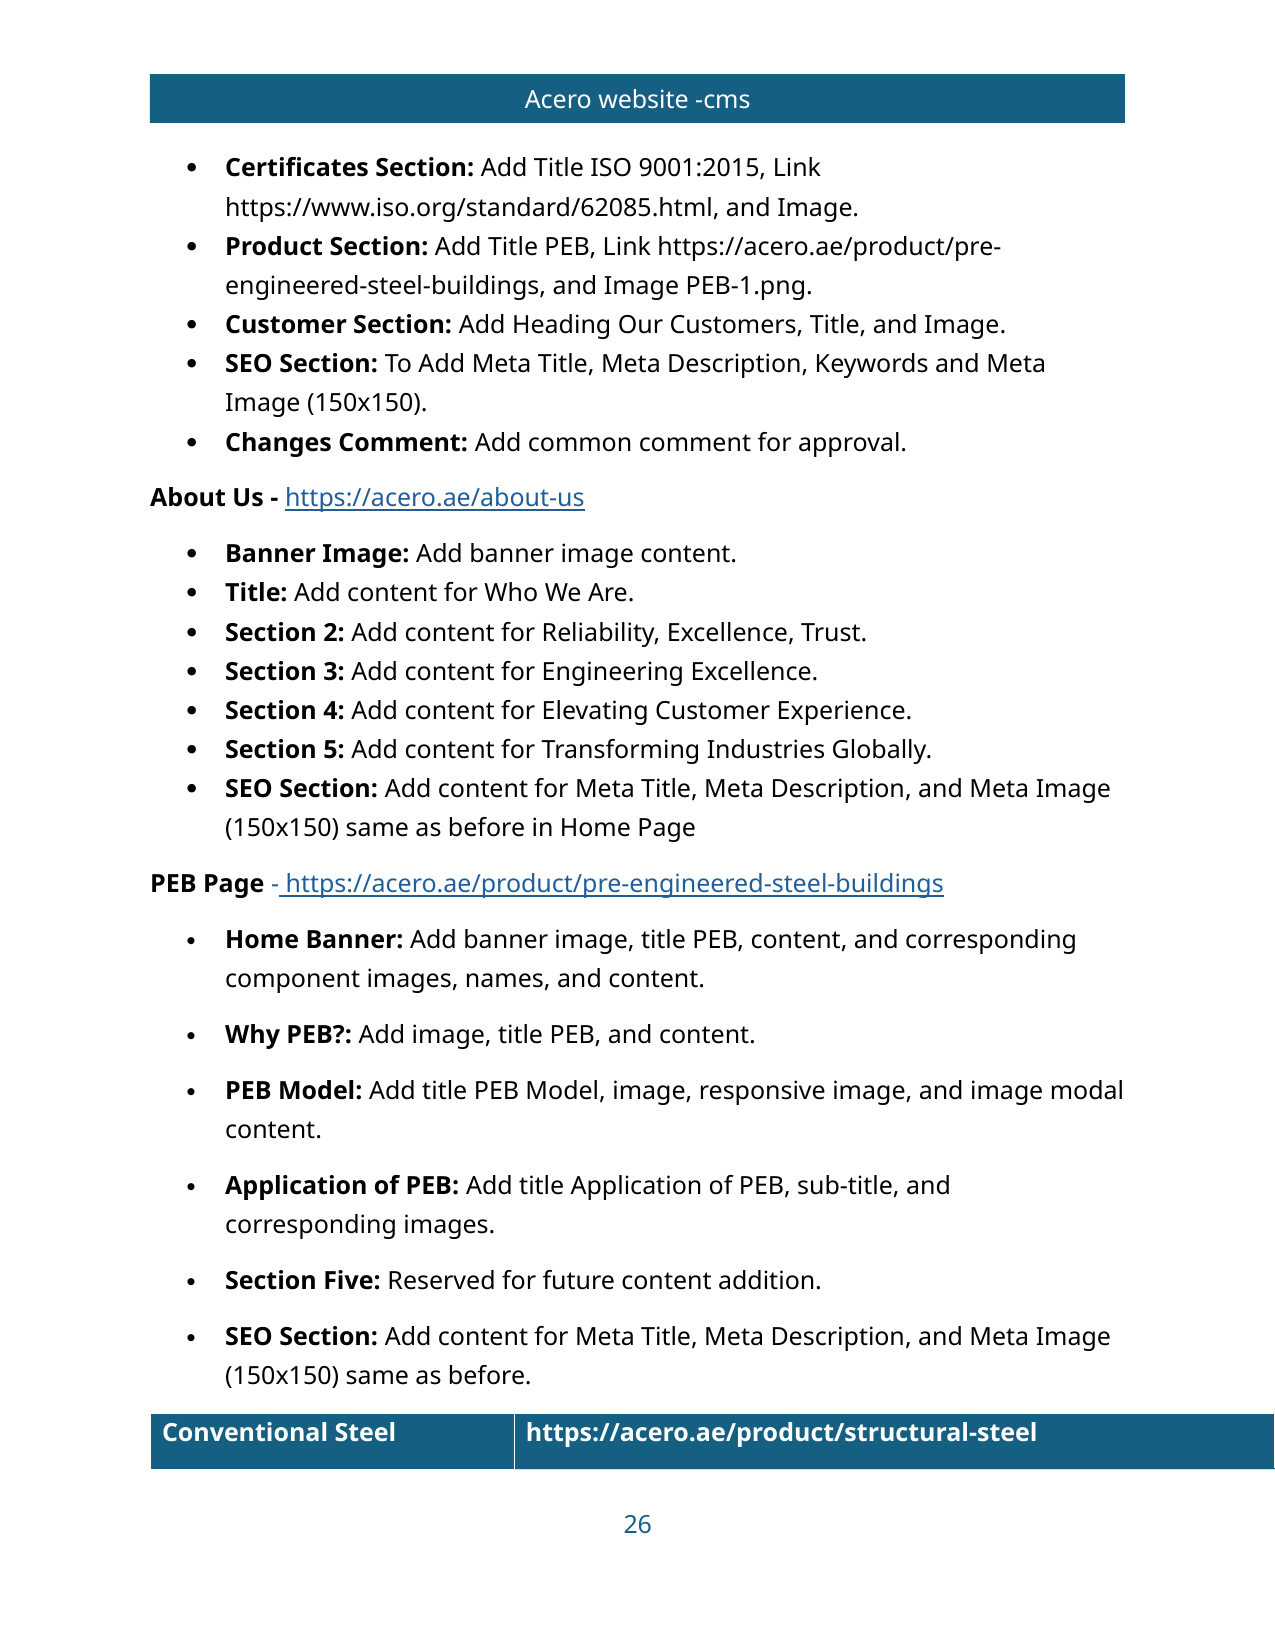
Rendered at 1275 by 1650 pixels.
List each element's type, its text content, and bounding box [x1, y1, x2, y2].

list Application of PEB: Add title Application of PEB, sub-title, and corresponding images. [187, 1167, 1125, 1241]
list Section Five: Reserved for future content addition. [187, 1262, 1125, 1297]
list SEO Section: Add content for Meta Title, Meta Description, and Meta Image (150x150) same as before in Home Page [187, 771, 1125, 844]
list Section 4: Add content for Elevating Customer Experience. [187, 692, 1125, 727]
list Product Section: Add Title PEB, Link https://acero.ae/product/pre-engineered-steel-buildings, and Image PEB-1.png. [187, 228, 1125, 302]
text About Us - https://acero.ae/about-us [150, 480, 1125, 514]
list Changes Comment: Add common comment for approval. [187, 424, 1125, 458]
list Home Banner: Add banner image, title PEB, content, and corresponding component images, names, and content. [187, 922, 1125, 995]
list Why PEB?: Add image, title PEB, and content. [187, 1017, 1125, 1051]
list PEB Model: Add title PEB Model, image, responsive image, and image modal content. [187, 1072, 1125, 1146]
list SEO Section: Add content for Meta Title, Meta Description, and Meta Image (150x150) same as before. [187, 1318, 1125, 1392]
list Banner Image: Add banner image content. [187, 536, 1125, 570]
list Customer Section: Add Heading Our Customers, Title, and Image. [187, 307, 1125, 341]
list Title: Add content for Who We Are. [187, 575, 1125, 609]
list Section 5: Add content for Transforming Industries Globally. [187, 732, 1125, 766]
list Section 3: Add content for Engineering Excellence. [187, 653, 1125, 687]
table_header https://acero.ae/product/structural-steel [515, 1414, 1275, 1469]
text PEB Page - https://acero.ae/product/pre-engineered-steel-buildings [150, 866, 1125, 900]
list SEO Section: To Add Meta Title, Meta Description, Keywords and Meta Image (150x150). [187, 346, 1125, 419]
list Certificates Section: Add Title ISO 9001:2015, Link https://www.iso.org/standard/62085.html, and Image. [187, 150, 1125, 223]
table_header Conventional Steel [151, 1414, 514, 1469]
list Section 2: Add content for Reliability, Excellence, Trust. [187, 614, 1125, 648]
